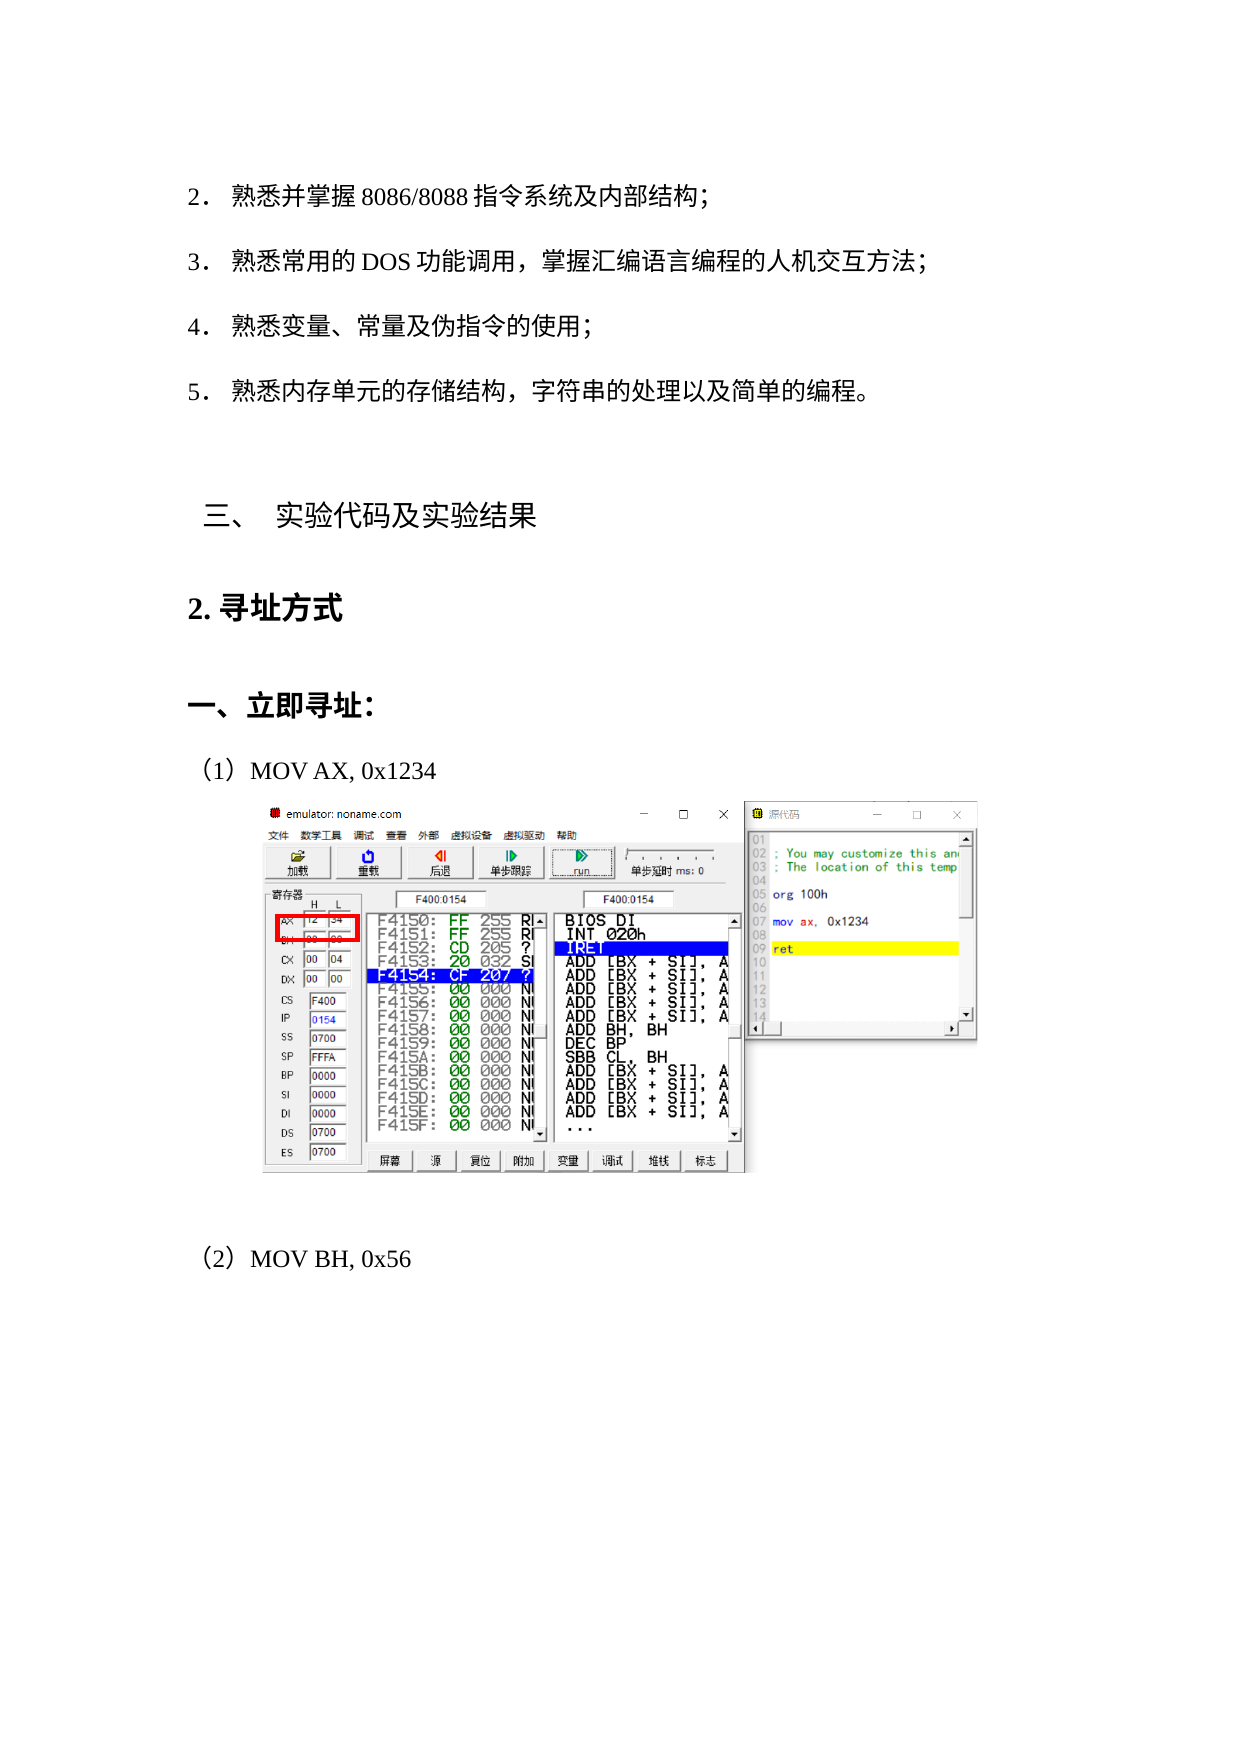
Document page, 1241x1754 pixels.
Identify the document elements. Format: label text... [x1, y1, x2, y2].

list 熟悉内存单元的存储结构，字符串的处理以及简单的编程。 [187, 357, 1053, 422]
text 2. 寻址方式 [187, 574, 1053, 639]
list 熟悉变量、常量及伪指令的使用； [187, 292, 1053, 357]
text 一、立即寻址： [187, 671, 1053, 736]
list 熟悉常用的DOS功能调用，掌握汇编语言编程的人机交互方法； [187, 227, 1053, 292]
list 熟悉并掌握8086/8088指令系统及内部结构； [187, 162, 1053, 227]
subtitle 实验代码及实验结果 [202, 482, 1053, 547]
picture [262, 801, 978, 1173]
text （2）MOV BH, 0x56 [187, 1224, 1053, 1289]
text （1）MOV AX, 0x1234 [187, 736, 1053, 801]
